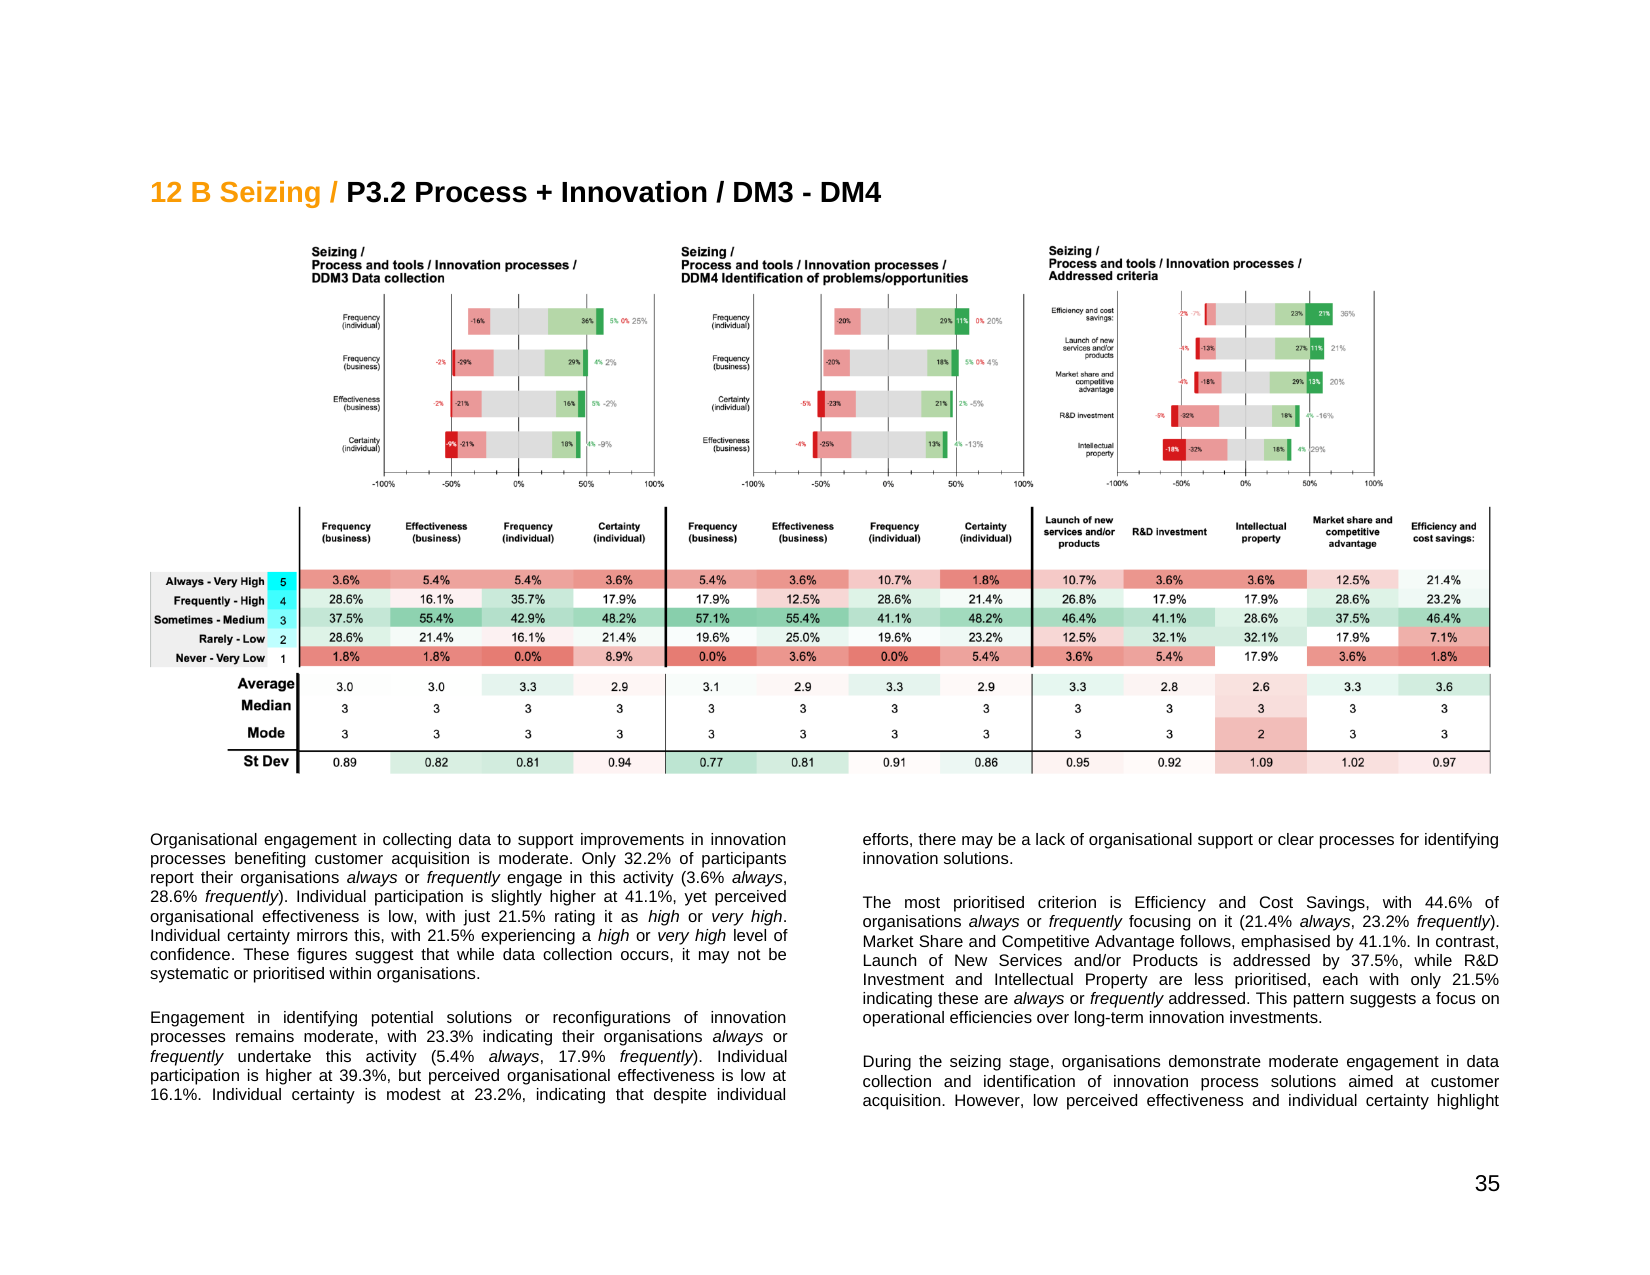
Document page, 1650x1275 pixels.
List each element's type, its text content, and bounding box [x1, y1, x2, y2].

text The most prioritised criterion is Efficiency and Cost Savings, with 44.6% of organisations always or frequently focusing on it (21.4% always, 23.2% frequently). Market Share and Competitive Advantage follows, emphasised by 41.1%. In contrast, Launch of New Services and/or Products is addressed by 37.5%, while R&D Investment and Intellectual Property are less prioritised, each with only 21.5% indicating these are always or frequently addressed. This pattern suggests a focus on operational efficiencies over long-term innovation investments. [862, 893, 1500, 1027]
subtitle 12 B Seizing / P3.2 Process + Innovation / DM3 - DM4 [150, 175, 1500, 208]
picture [150, 233, 1491, 774]
text Organisational engagement in collecting data to support improvements in innovation processes benefiting customer acquisition is moderate. Only 32.2% of participants report their organisations always or frequently engage in this activity (3.6% always, 28.6% frequently). Individual participation is slightly higher at 41.1%, yet perceived organisational effectiveness is low, with just 21.5% rating it as high or very high. Individual certainty mirrors this, with 21.5% experiencing a high or very high level of confidence. These figures suggest that while data collection occurs, it may not be systematic or prioritised within organisations. [150, 830, 787, 983]
text Engagement in identifying potential solutions or reconfigurations of innovation processes remains moderate, with 23.3% indicating their organisations always or frequently undertake this activity (5.4% always, 17.9% frequently). Individual participation is higher at 39.3%, but perceived organisational effectiveness is low at 16.1%. Individual certainty is modest at 23.2%, indicating that despite individual efforts, there may be a lack of organisational support or clear processes for identifying innovation solutions. [150, 1008, 787, 1104]
